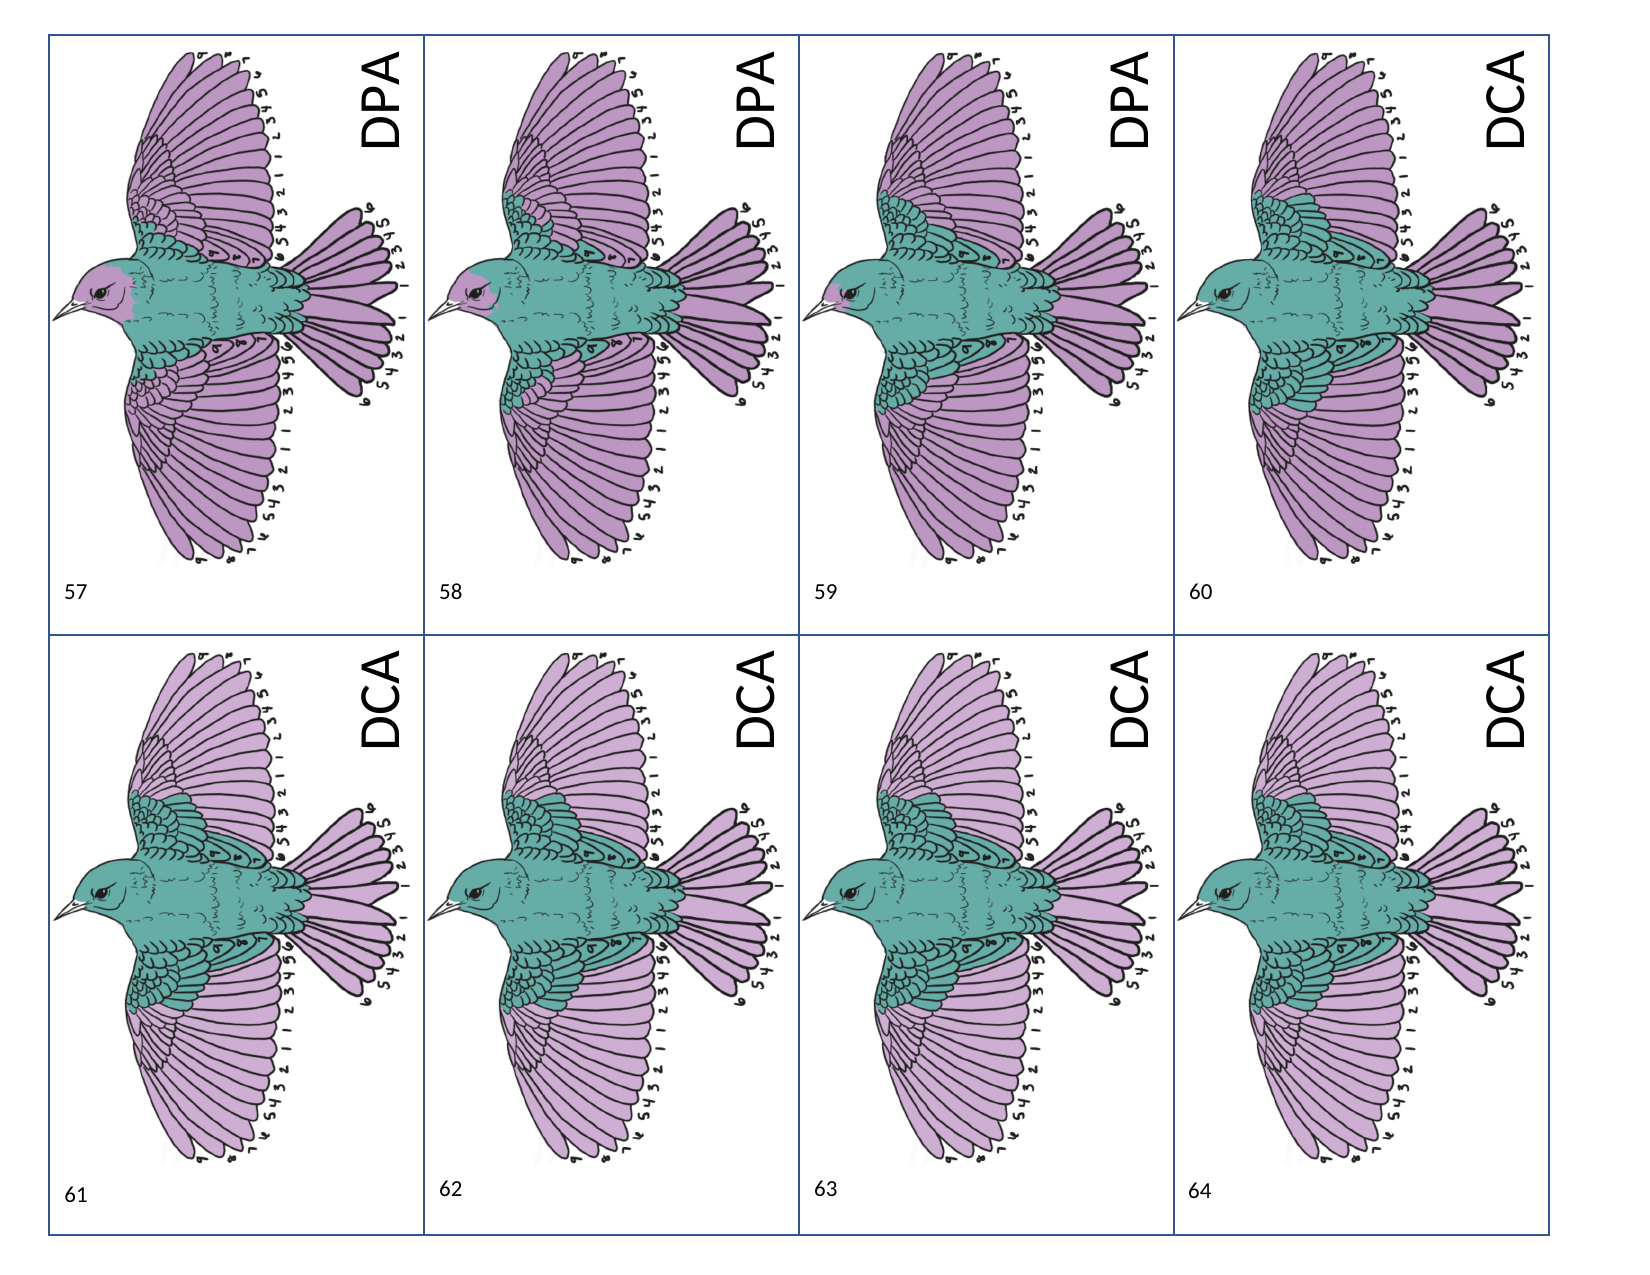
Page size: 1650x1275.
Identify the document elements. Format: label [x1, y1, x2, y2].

picture [49, 636, 1560, 1181]
picture [49, 35, 1560, 582]
